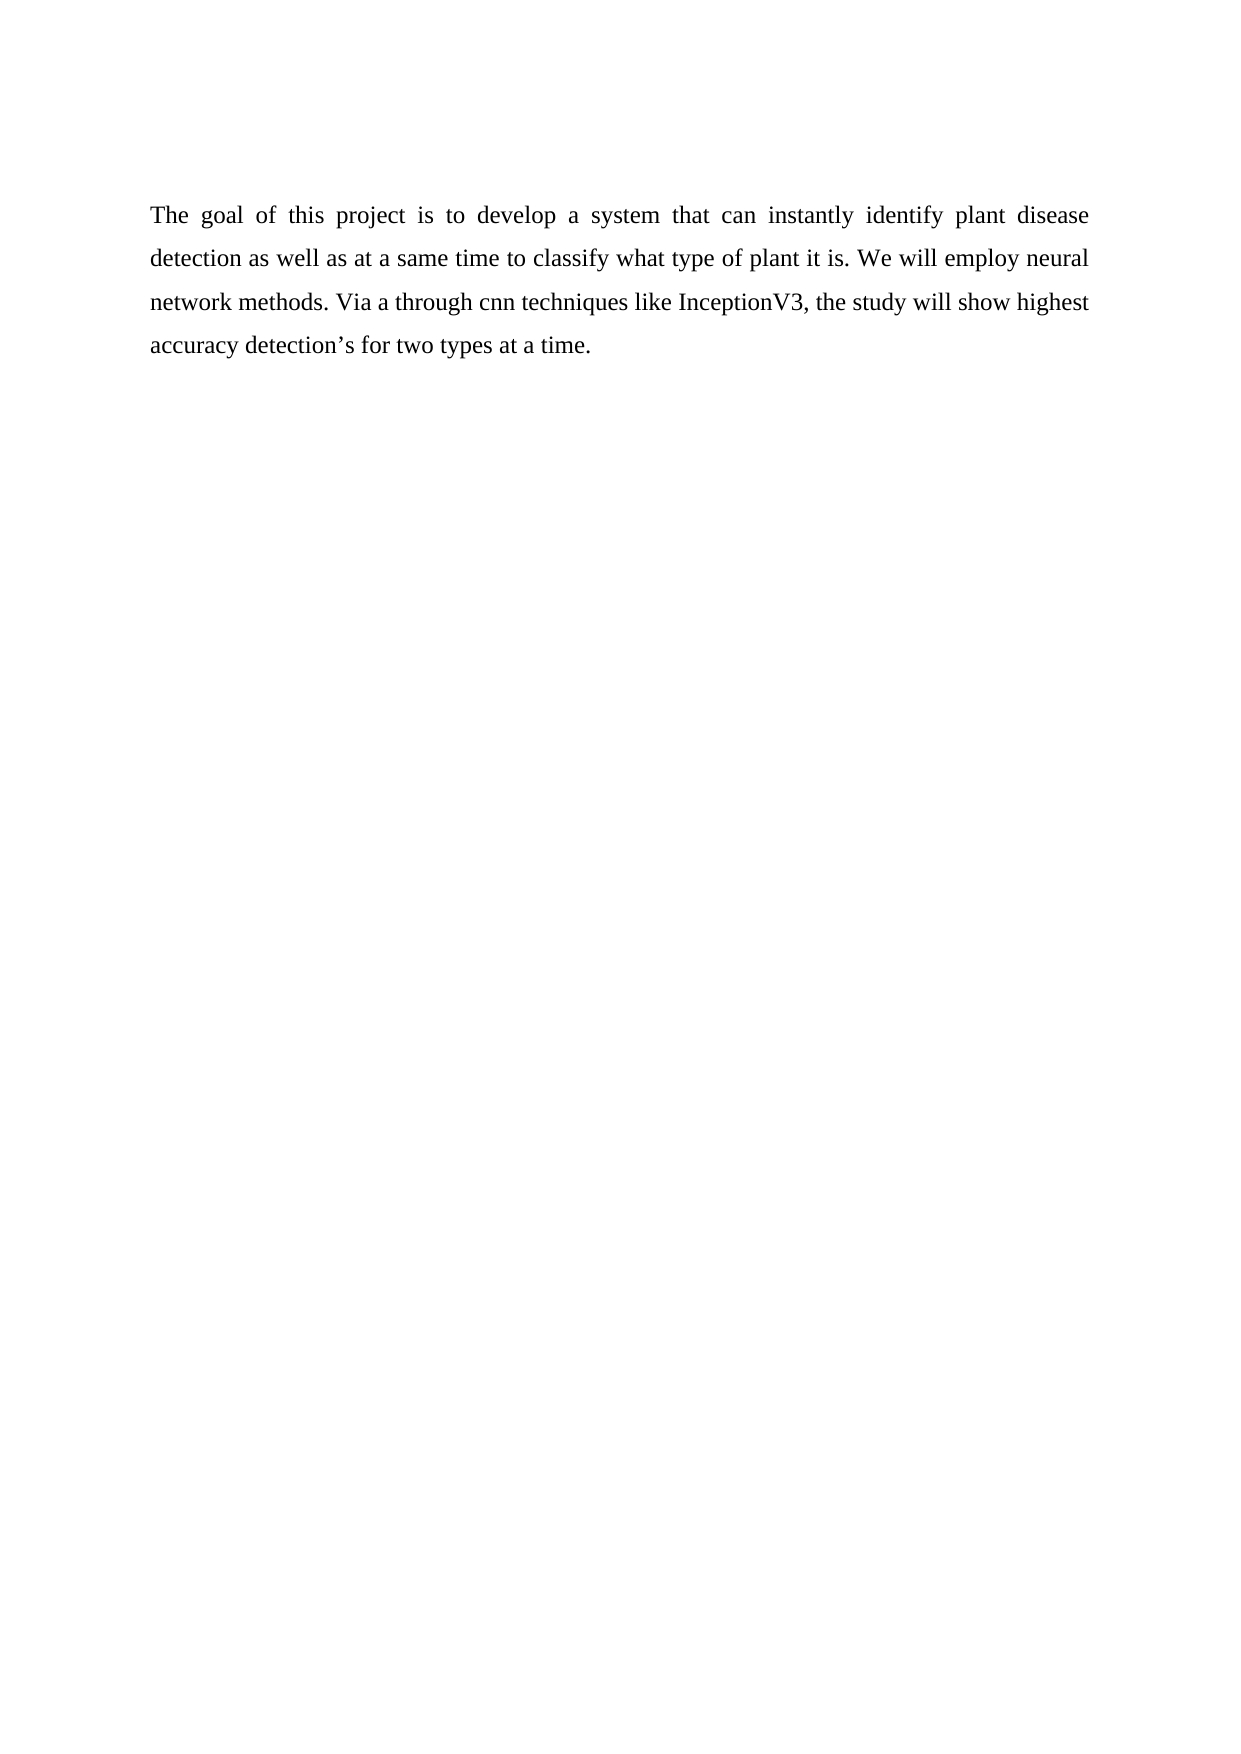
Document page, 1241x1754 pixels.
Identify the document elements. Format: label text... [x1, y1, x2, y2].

text The goal of this project is to develop a system that can instantly identify plant disease detection as well as at a same time to classify what type of plant it is. We will employ neural network methods. Via a through cnn techniques like InceptionV3, the study will show highest accuracy detection’s for two types at a time. [150, 200, 1090, 358]
